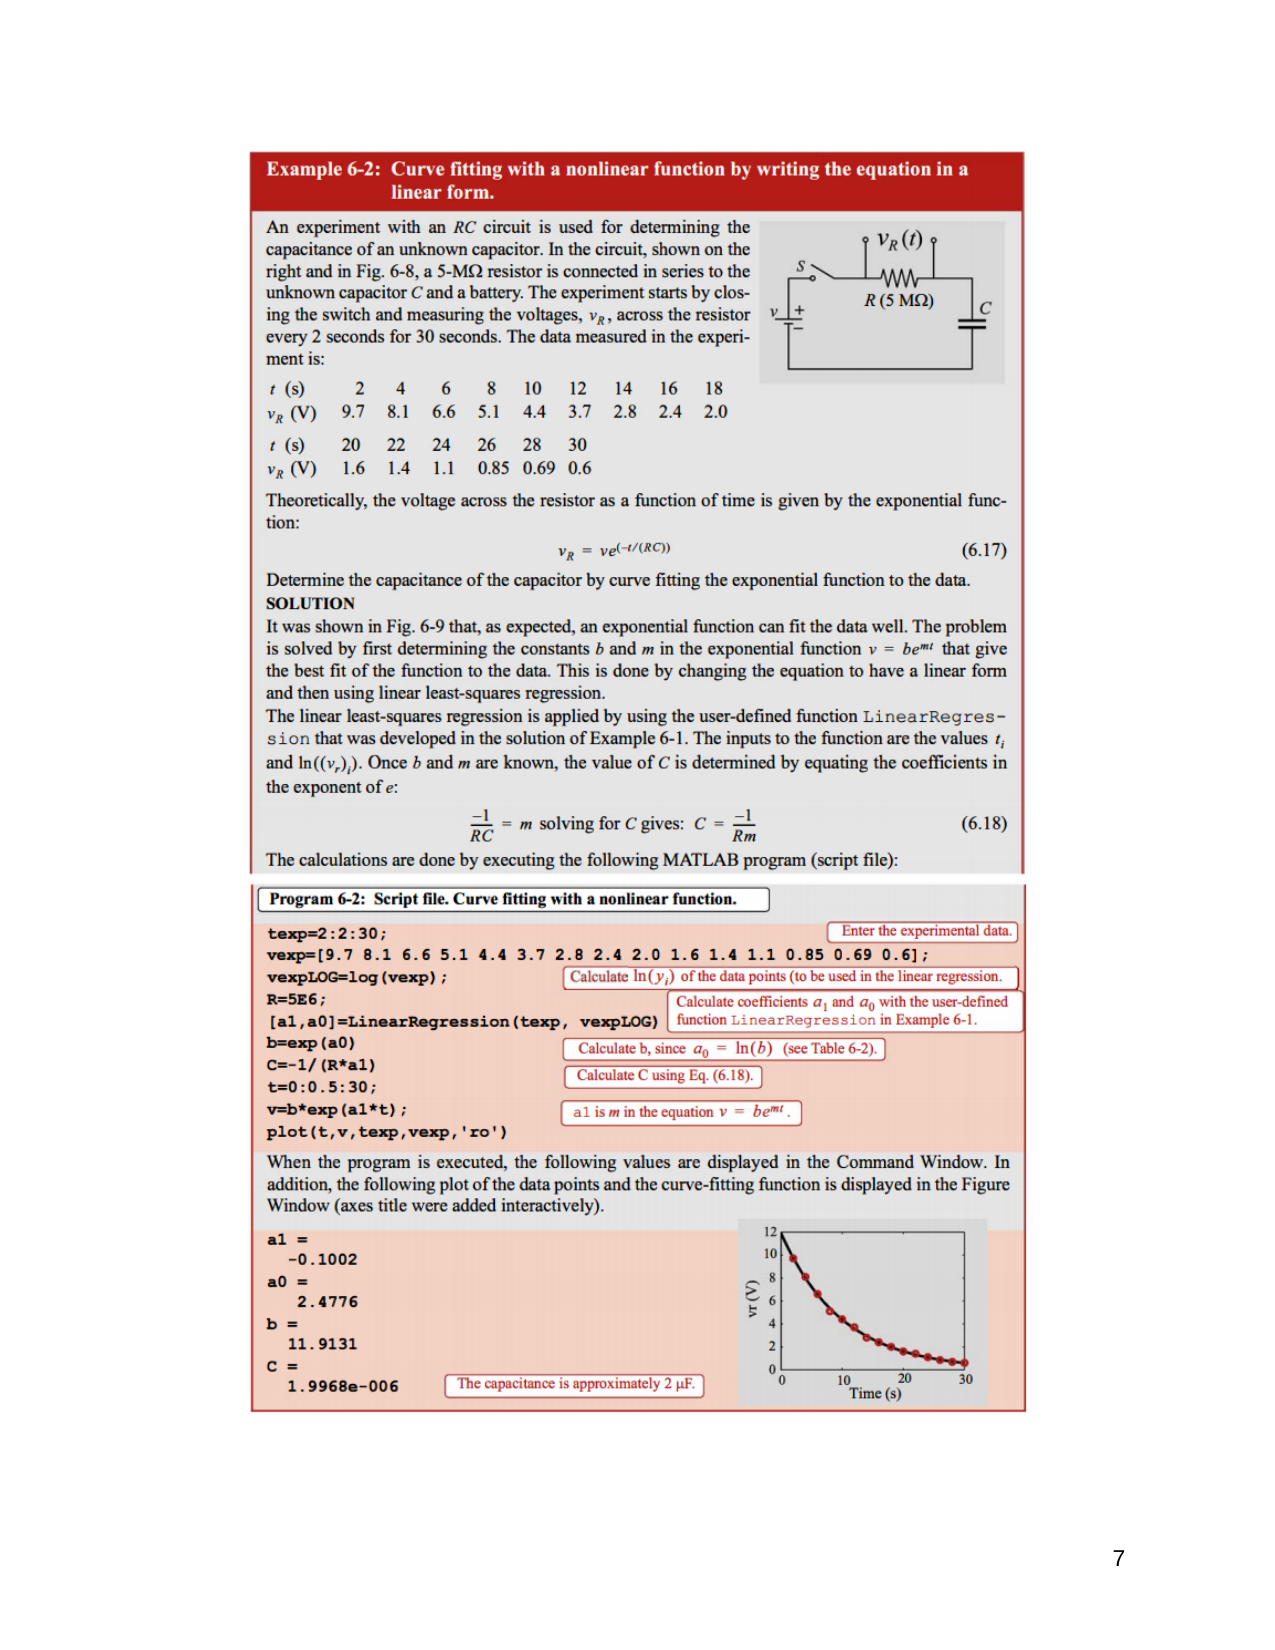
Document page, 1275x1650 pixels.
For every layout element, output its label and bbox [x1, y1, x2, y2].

picture [248, 880, 1027, 1414]
picture [248, 150, 1027, 877]
